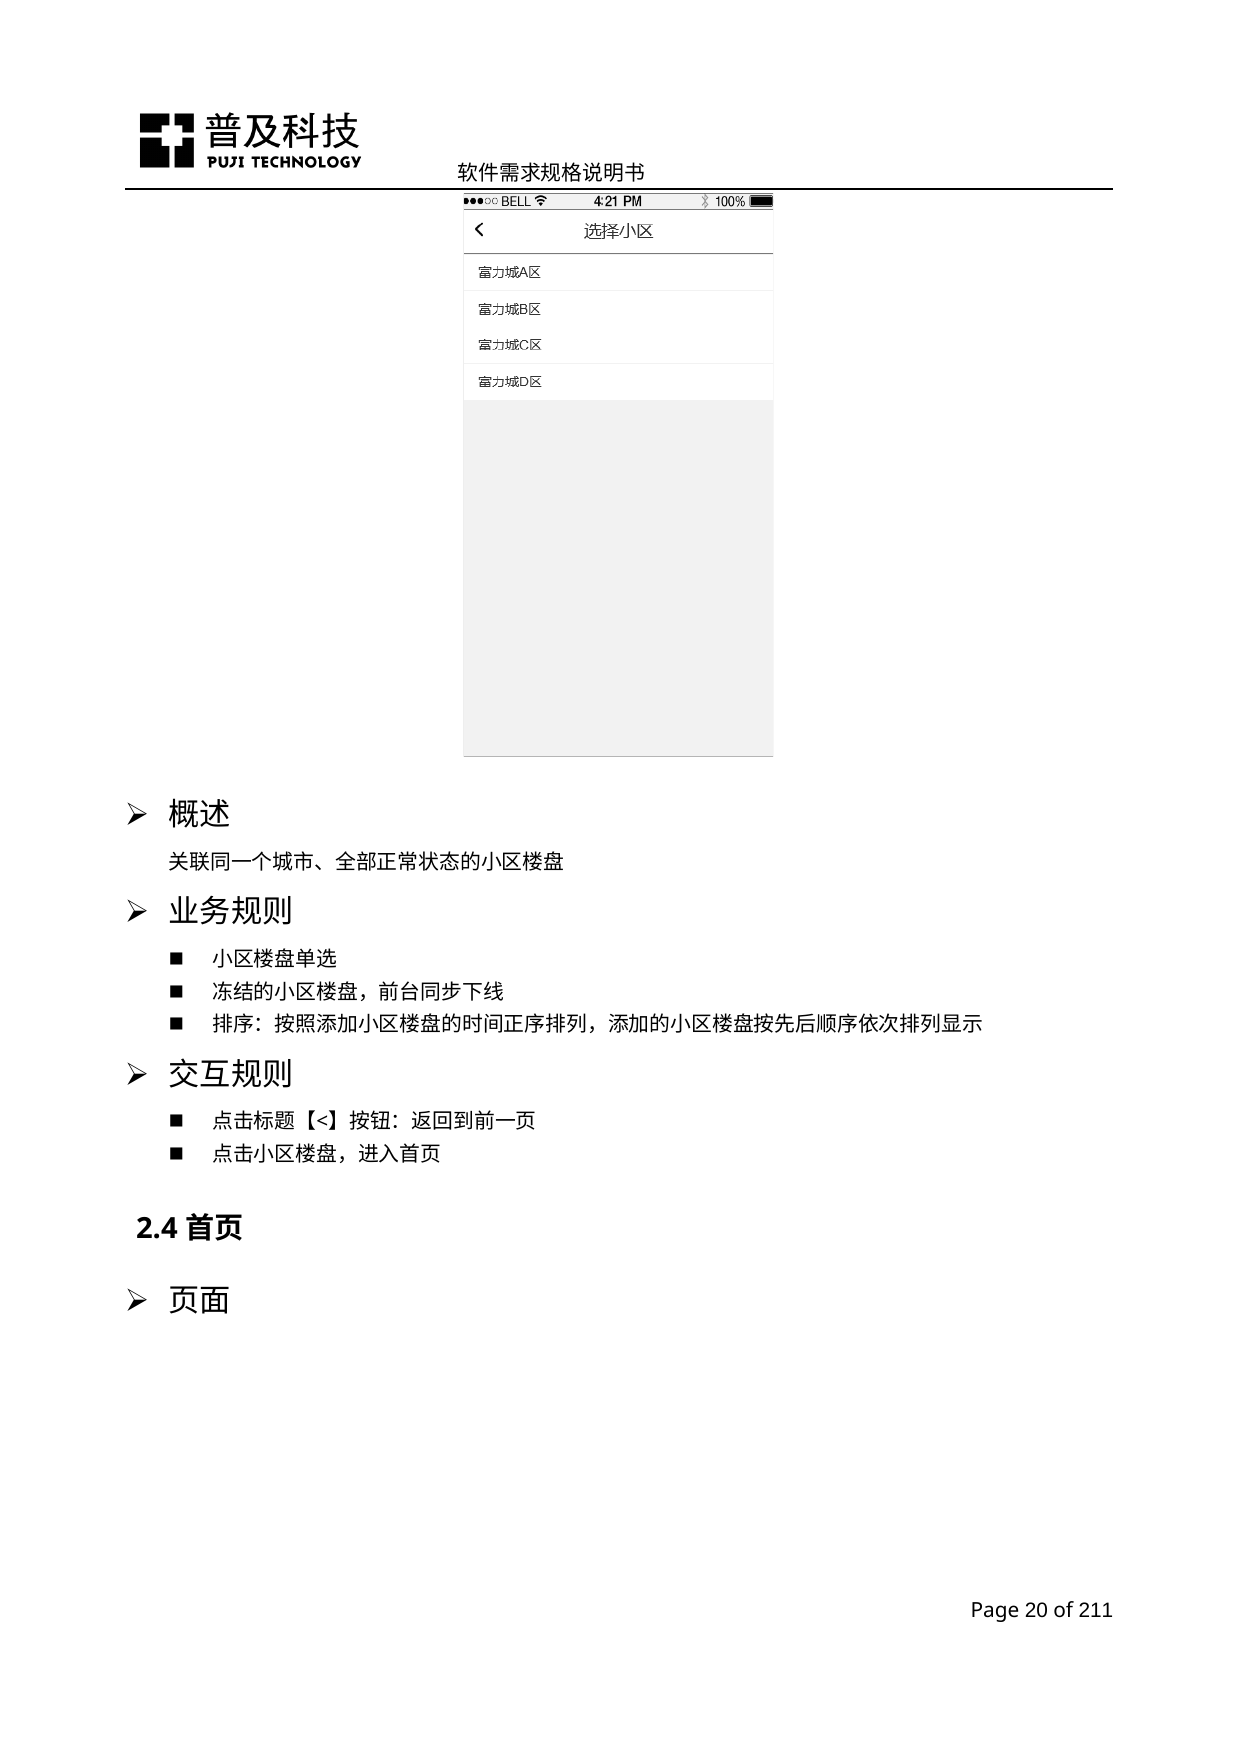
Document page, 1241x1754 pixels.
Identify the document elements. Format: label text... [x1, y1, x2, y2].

list 概述 [124, 779, 1113, 844]
list 冻结的小区楼盘，前台同步下线 [168, 974, 1113, 1006]
picture [124, 103, 365, 180]
subtitle 首页 [136, 1194, 1113, 1259]
list 小区楼盘单选 [168, 941, 1113, 974]
list 页面 [124, 1265, 1113, 1330]
list 交互规则 [124, 1039, 1113, 1104]
picture [463, 193, 774, 757]
list 排序：按照添加小区楼盘的时间正序排列，添加的小区楼盘按先后顺序依次排列显示 [168, 1006, 1113, 1039]
list 点击小区楼盘，进入首页 [168, 1136, 1113, 1169]
list 关联同一个城市、全部正常状态的小区楼盘 [168, 844, 1113, 876]
list 点击标题【<】按钮：返回到前一页 [168, 1104, 1113, 1136]
list 业务规则 [124, 876, 1113, 941]
